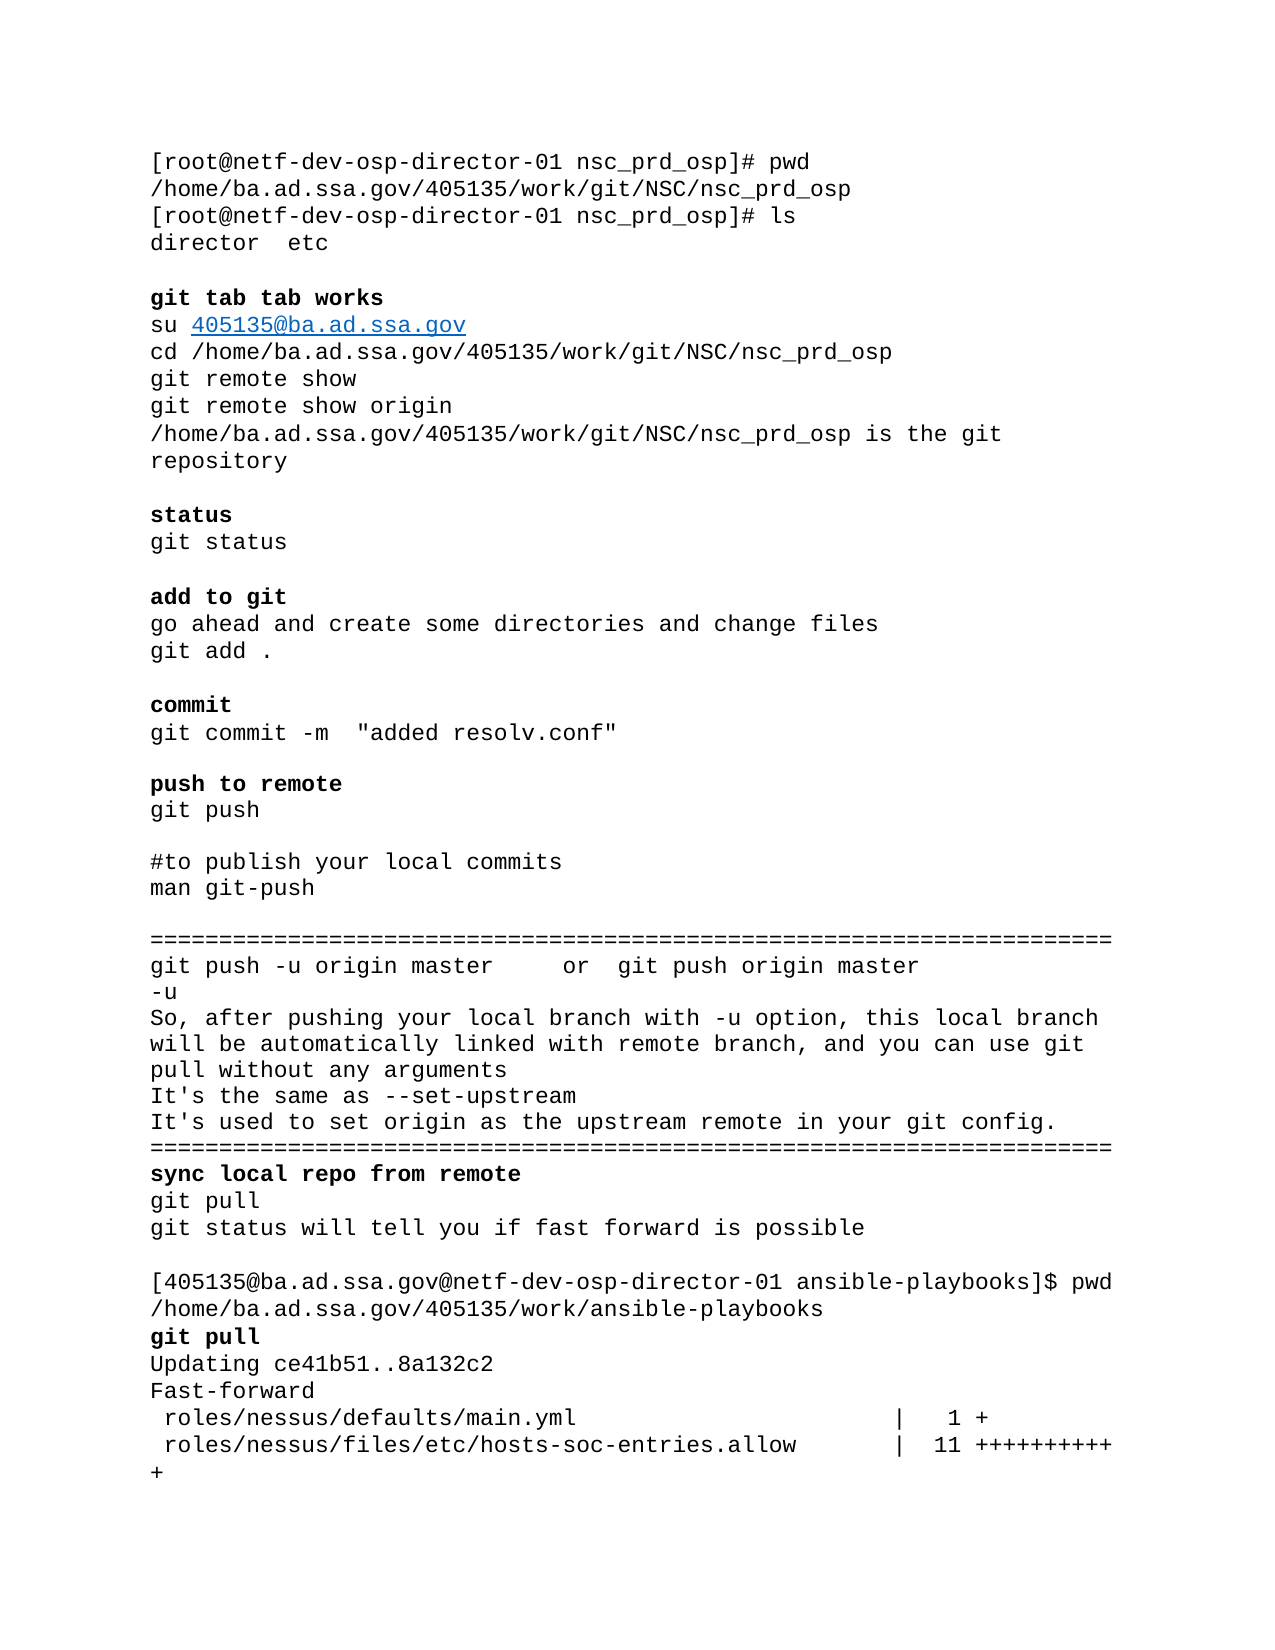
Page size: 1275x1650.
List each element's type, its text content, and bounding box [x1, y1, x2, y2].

text git pull [150, 1325, 1125, 1351]
text ======================================================================git push -u origin master or git push origin master [150, 928, 1125, 980]
text go ahead and create some directories and change files [150, 612, 1125, 638]
text Fast-forward [150, 1379, 1125, 1405]
text man git-push [150, 877, 1125, 902]
text ====================================================================== [150, 1136, 1125, 1162]
text cd /home/ba.ad.ssa.gov/405135/work/git/NSC/nsc_prd_osp [150, 340, 1125, 366]
text git tab tab works [150, 286, 1125, 312]
text commit [150, 694, 1125, 720]
text git status [150, 531, 1125, 557]
text git status will tell you if fast forward is possible [150, 1216, 1125, 1242]
text [root@netf-dev-osp-director-01 nsc_prd_osp]# ls [150, 204, 1125, 230]
text status [150, 503, 1125, 529]
text director etc [150, 232, 1125, 257]
text #to publish your local commits [150, 851, 1125, 877]
text push to remote [150, 773, 1125, 799]
text [405135@ba.ad.ssa.gov@netf-dev-osp-director-01 ansible-playbooks]$ pwd [150, 1271, 1125, 1297]
text -u [150, 980, 1125, 1006]
text So, after pushing your local branch with -u option, this local branch will be automatically linked with remote branch, and you can use git pull without any arguments [150, 1006, 1125, 1084]
text git commit -m "added resolv.conf" [150, 721, 1125, 747]
text git remote show origin [150, 395, 1125, 421]
text git pull [150, 1189, 1125, 1215]
text git remote show [150, 367, 1125, 393]
text [root@netf-dev-osp-director-01 nsc_prd_osp]# pwd [150, 150, 1125, 176]
text roles/nessus/files/etc/hosts-soc-entries.allow | 11 +++++++++++ [150, 1434, 1125, 1487]
text sync local repo from remote [150, 1162, 1125, 1188]
text add to git [150, 585, 1125, 611]
text git push [150, 799, 1125, 825]
text It's used to set origin as the upstream remote in your git config. [150, 1110, 1125, 1136]
text git add . [150, 639, 1125, 665]
text /home/ba.ad.ssa.gov/405135/work/git/NSC/nsc_prd_osp is the git repository [150, 422, 1125, 475]
text roles/nessus/defaults/main.yml | 1 + [150, 1407, 1125, 1432]
text /home/ba.ad.ssa.gov/405135/work/git/NSC/nsc_prd_osp [150, 177, 1125, 203]
text It's the same as --set-upstream [150, 1084, 1125, 1110]
text /home/ba.ad.ssa.gov/405135/work/ansible-playbooks [150, 1298, 1125, 1324]
text Updating ce41b51..8a132c2 [150, 1352, 1125, 1378]
text su 405135@ba.ad.ssa.gov [150, 313, 1125, 339]
